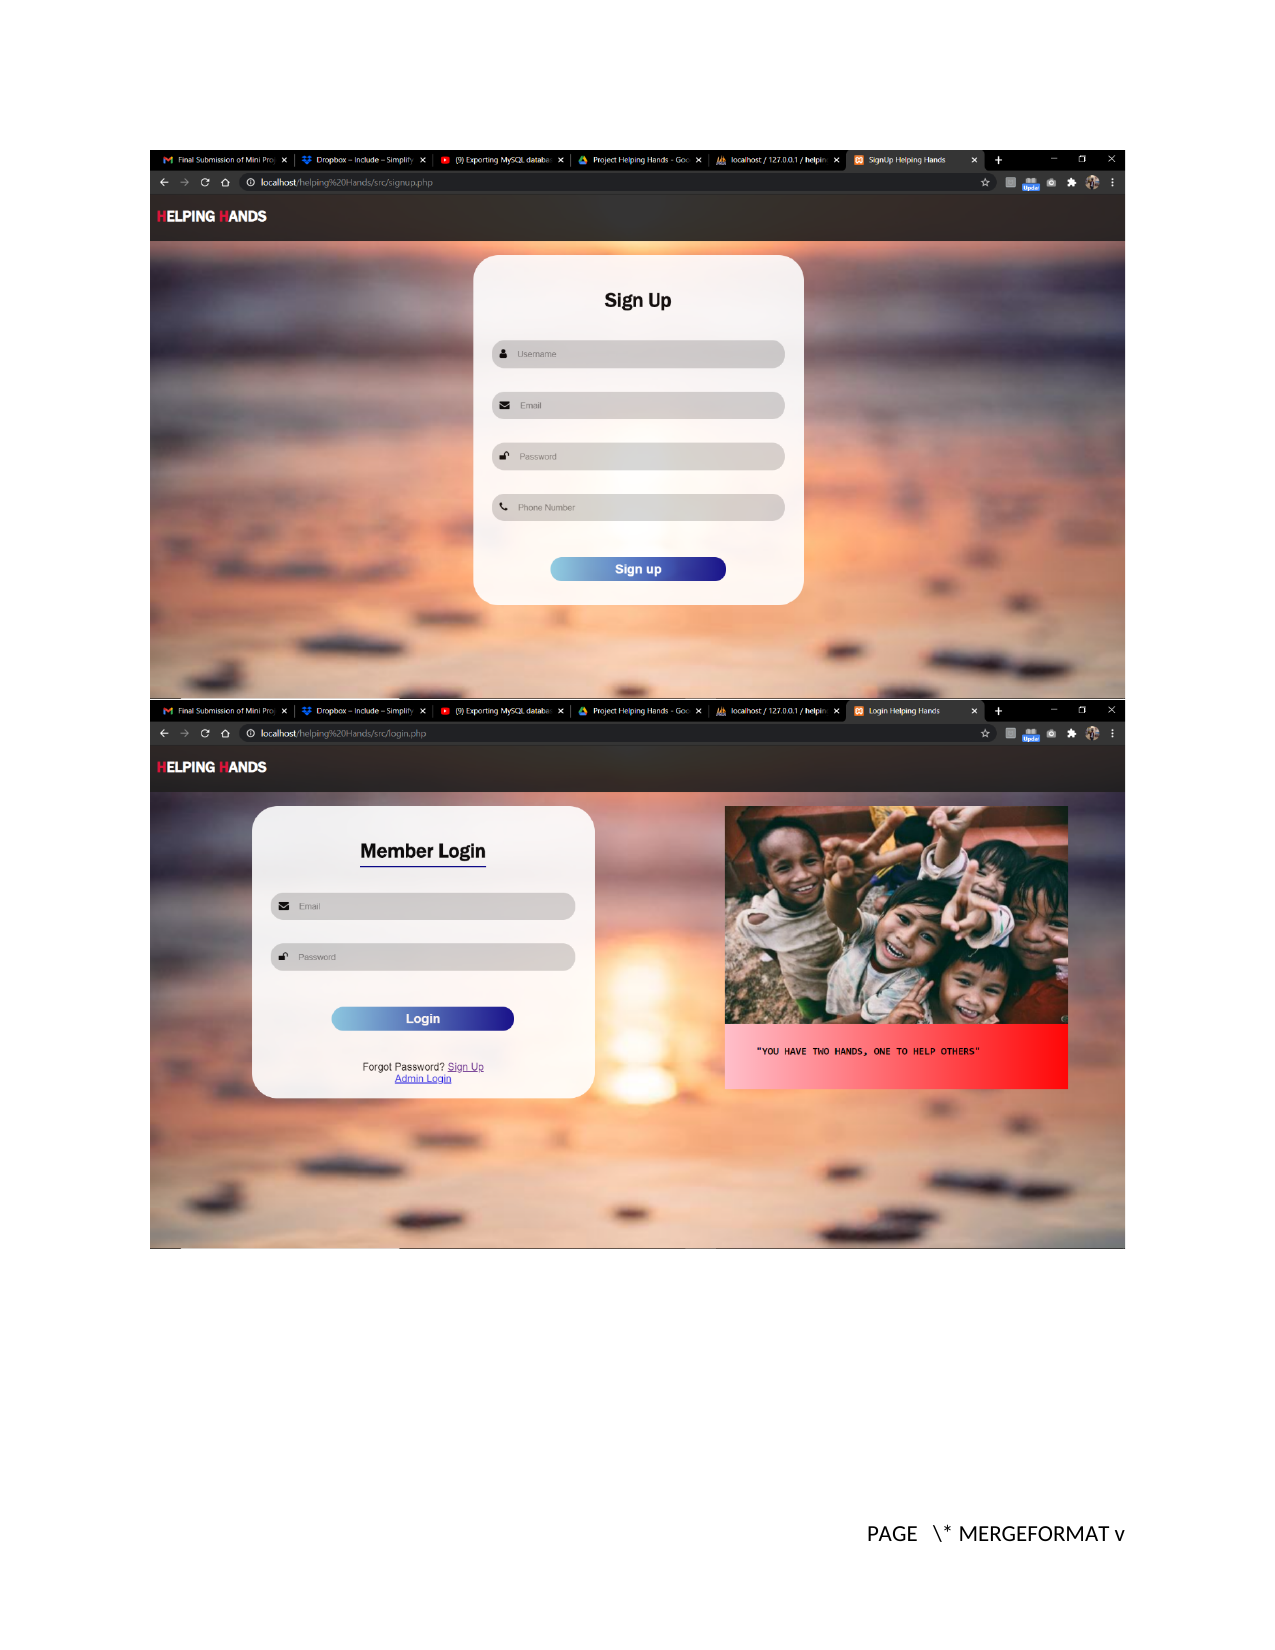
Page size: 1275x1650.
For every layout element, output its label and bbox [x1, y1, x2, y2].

picture [150, 150, 1125, 699]
picture [150, 700, 1125, 1249]
